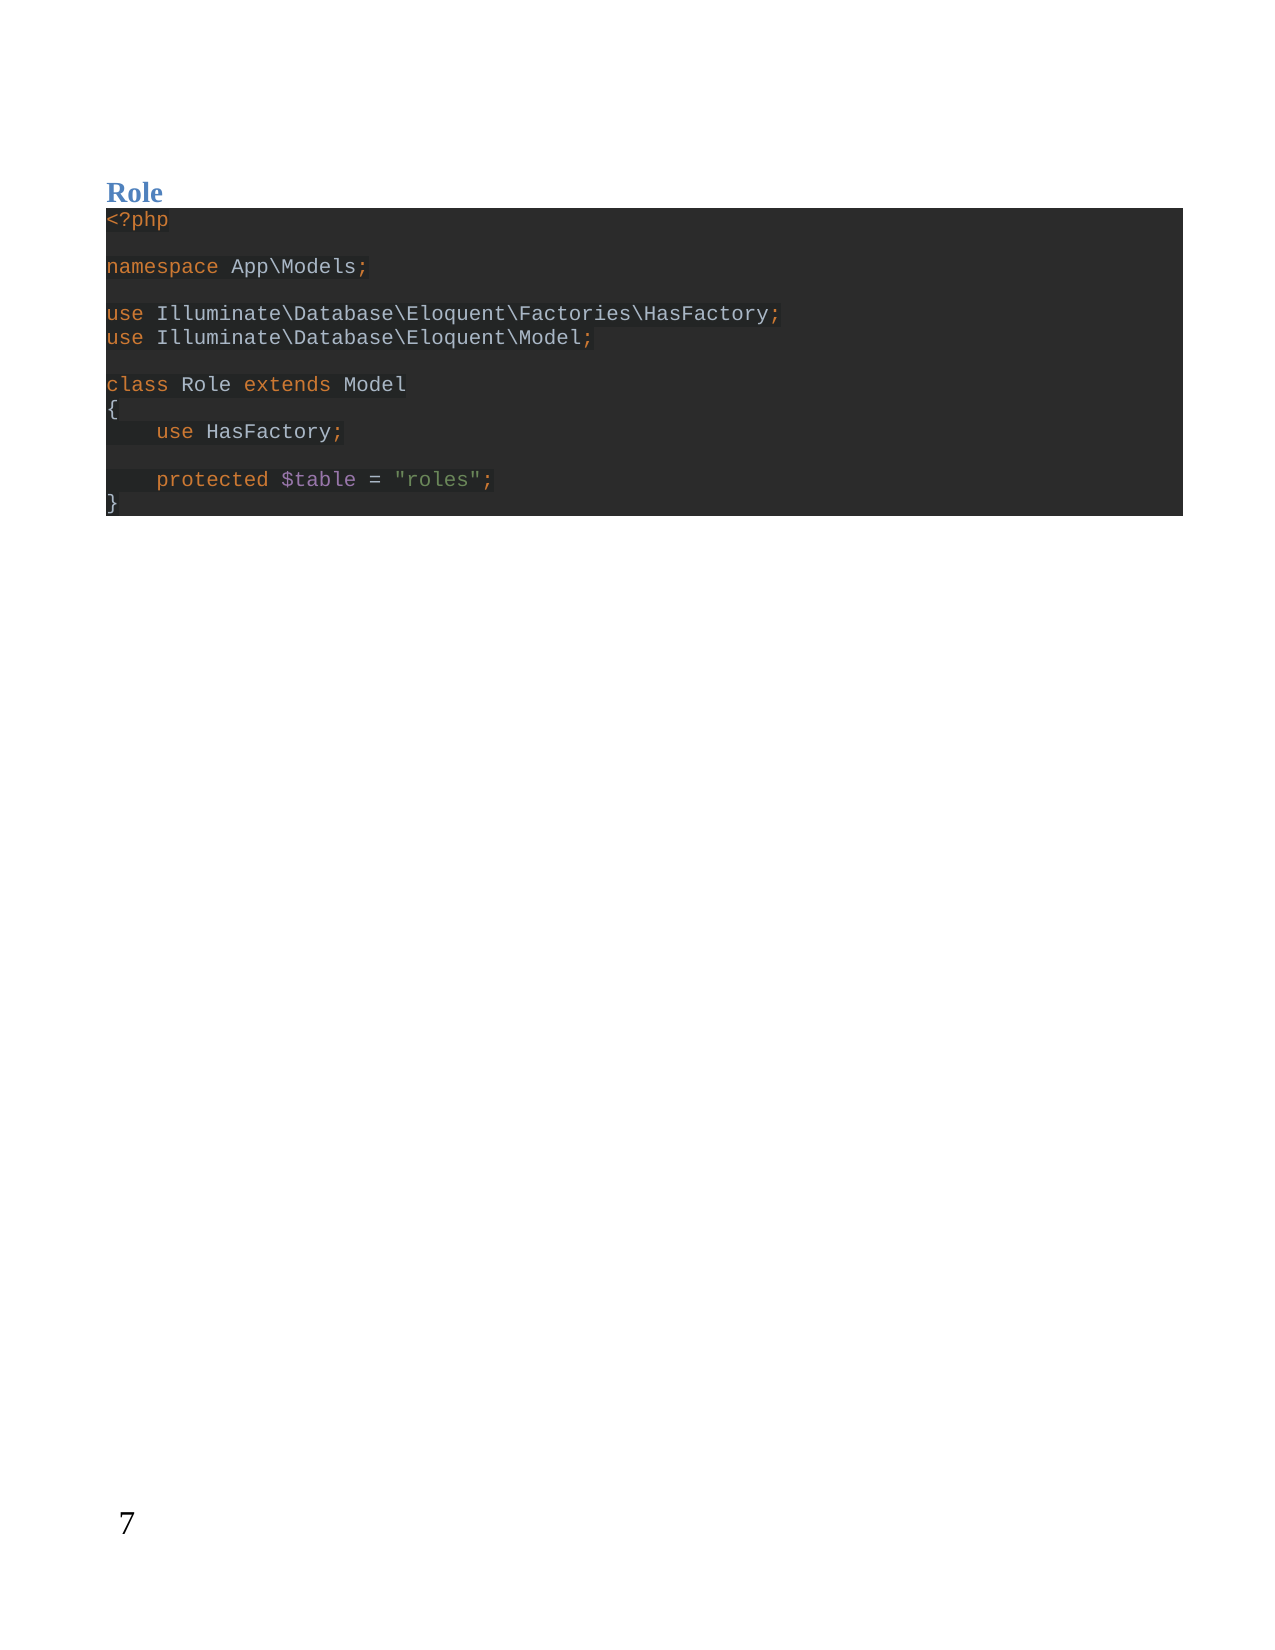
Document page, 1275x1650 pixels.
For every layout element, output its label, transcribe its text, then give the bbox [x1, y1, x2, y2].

text <?php namespace App\Models; use Illuminate\Database\Eloquent\Factories\HasFactory; use Illuminate\Database\Eloquent\Model; class Role extends Model { use HasFactory; protected $table = "roles"; } [106, 208, 1183, 516]
subtitle Role [106, 175, 1183, 208]
